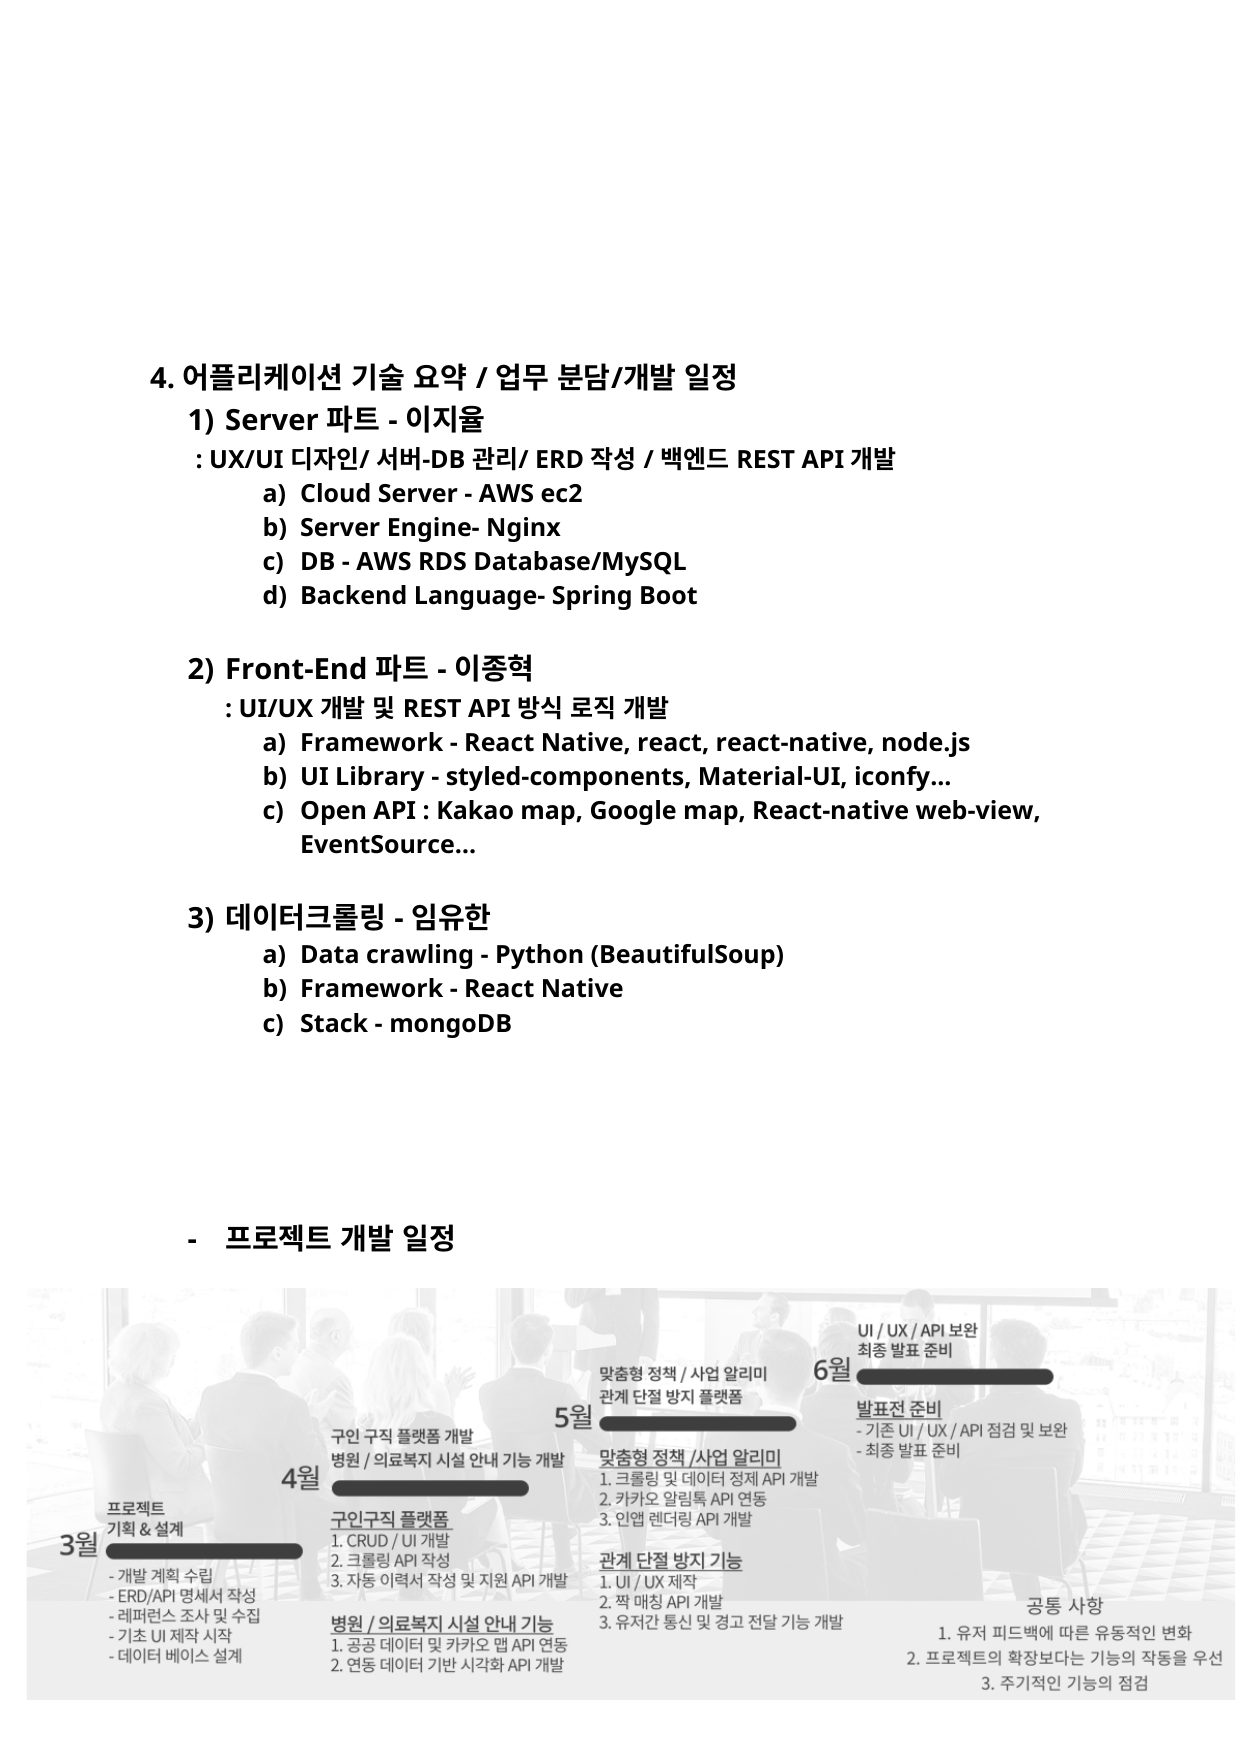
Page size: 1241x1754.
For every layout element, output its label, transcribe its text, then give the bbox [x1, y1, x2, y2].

list 데이터크롤링 - 임유한 [187, 895, 1090, 937]
list Server Engine- Nginx [262, 509, 1090, 543]
list Server 파트 - 이지율 [187, 397, 1090, 439]
list Framework - React Native, react, react-native, node.js [262, 724, 1090, 758]
list DB - AWS RDS Database/MySQL [262, 543, 1090, 578]
list 프로젝트 개발 일정 [187, 1215, 1090, 1258]
text 4. 어플리케이션 기술 요약 / 업무 분담/개발 일정 [150, 354, 1090, 397]
list Backend Language- Spring Boot [262, 578, 1090, 612]
text : UX/UI 디자인/ 서버-DB 관리/ ERD 작성 / 백엔드 REST API 개발 [150, 439, 1090, 475]
list Data crawling - Python (BeautifulSoup) [262, 937, 1090, 971]
text : UI/UX 개발 및 REST API 방식 로직 개발 [225, 688, 1090, 724]
list Framework - React Native [262, 971, 1090, 1005]
list Stack - mongoDB [262, 1005, 1090, 1039]
list Open API : Kakao map, Google map, React-native web-view, EventSource… [262, 792, 1090, 861]
list Cloud Server - AWS ec2 [262, 475, 1090, 509]
picture [26, 1288, 1236, 1700]
list UI Library - styled-components, Material-UI, iconfy... [262, 758, 1090, 792]
list Front-End 파트 - 이종혁 [187, 646, 1090, 688]
